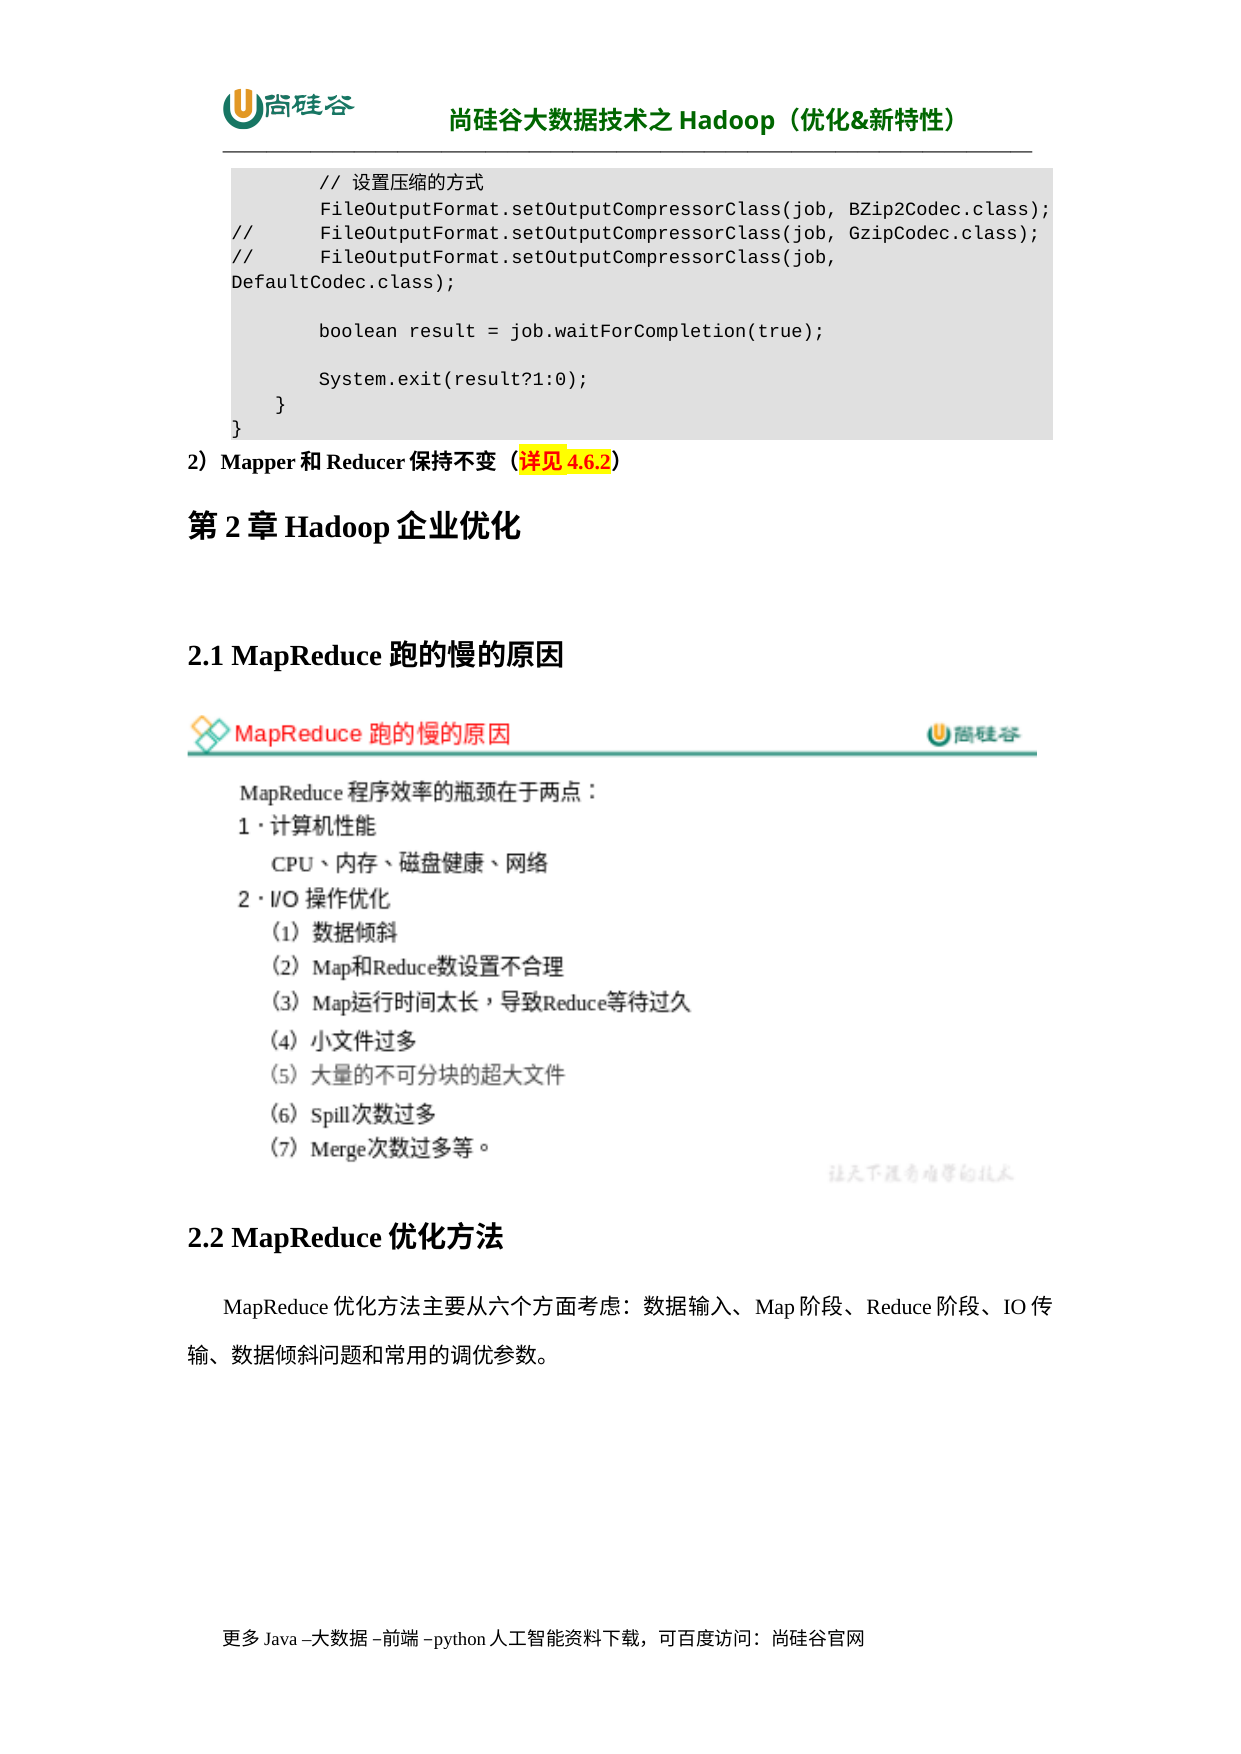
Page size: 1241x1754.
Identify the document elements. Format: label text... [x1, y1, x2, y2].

subtitle 2.1 MapReduce 跑的慢的原因 [187, 620, 1053, 685]
picture [222, 88, 356, 130]
text } [231, 394, 1053, 416]
subtitle 第2章Hadoop企业优化 [187, 492, 1053, 557]
text boolean result = job.waitForCompletion(true); [231, 321, 1053, 343]
text } [231, 419, 1053, 440]
text MapReduce优化方法主要从六个方面考虑：数据输入、Map阶段、Reduce阶段、IO传输、数据倾斜问题和常用的调优参数。 [187, 1289, 1053, 1370]
text // FileOutputFormat.setOutputCompressorClass(job, GzipCodec.class); [231, 224, 1053, 245]
subtitle 2.2 MapReduce优化方法 [187, 1203, 1053, 1268]
text // FileOutputFormat.setOutputCompressorClass(job, DefaultCodec.class); [231, 248, 1053, 294]
text System.exit(result?1:0); [231, 370, 1053, 391]
list 2）Mapper和Reducer保持不变（详见4.6.2） [187, 443, 1053, 476]
text // 设置压缩的方式 [231, 168, 1053, 195]
text FileOutputFormat.setOutputCompressorClass(job, BZip2Codec.class); [231, 199, 1053, 221]
